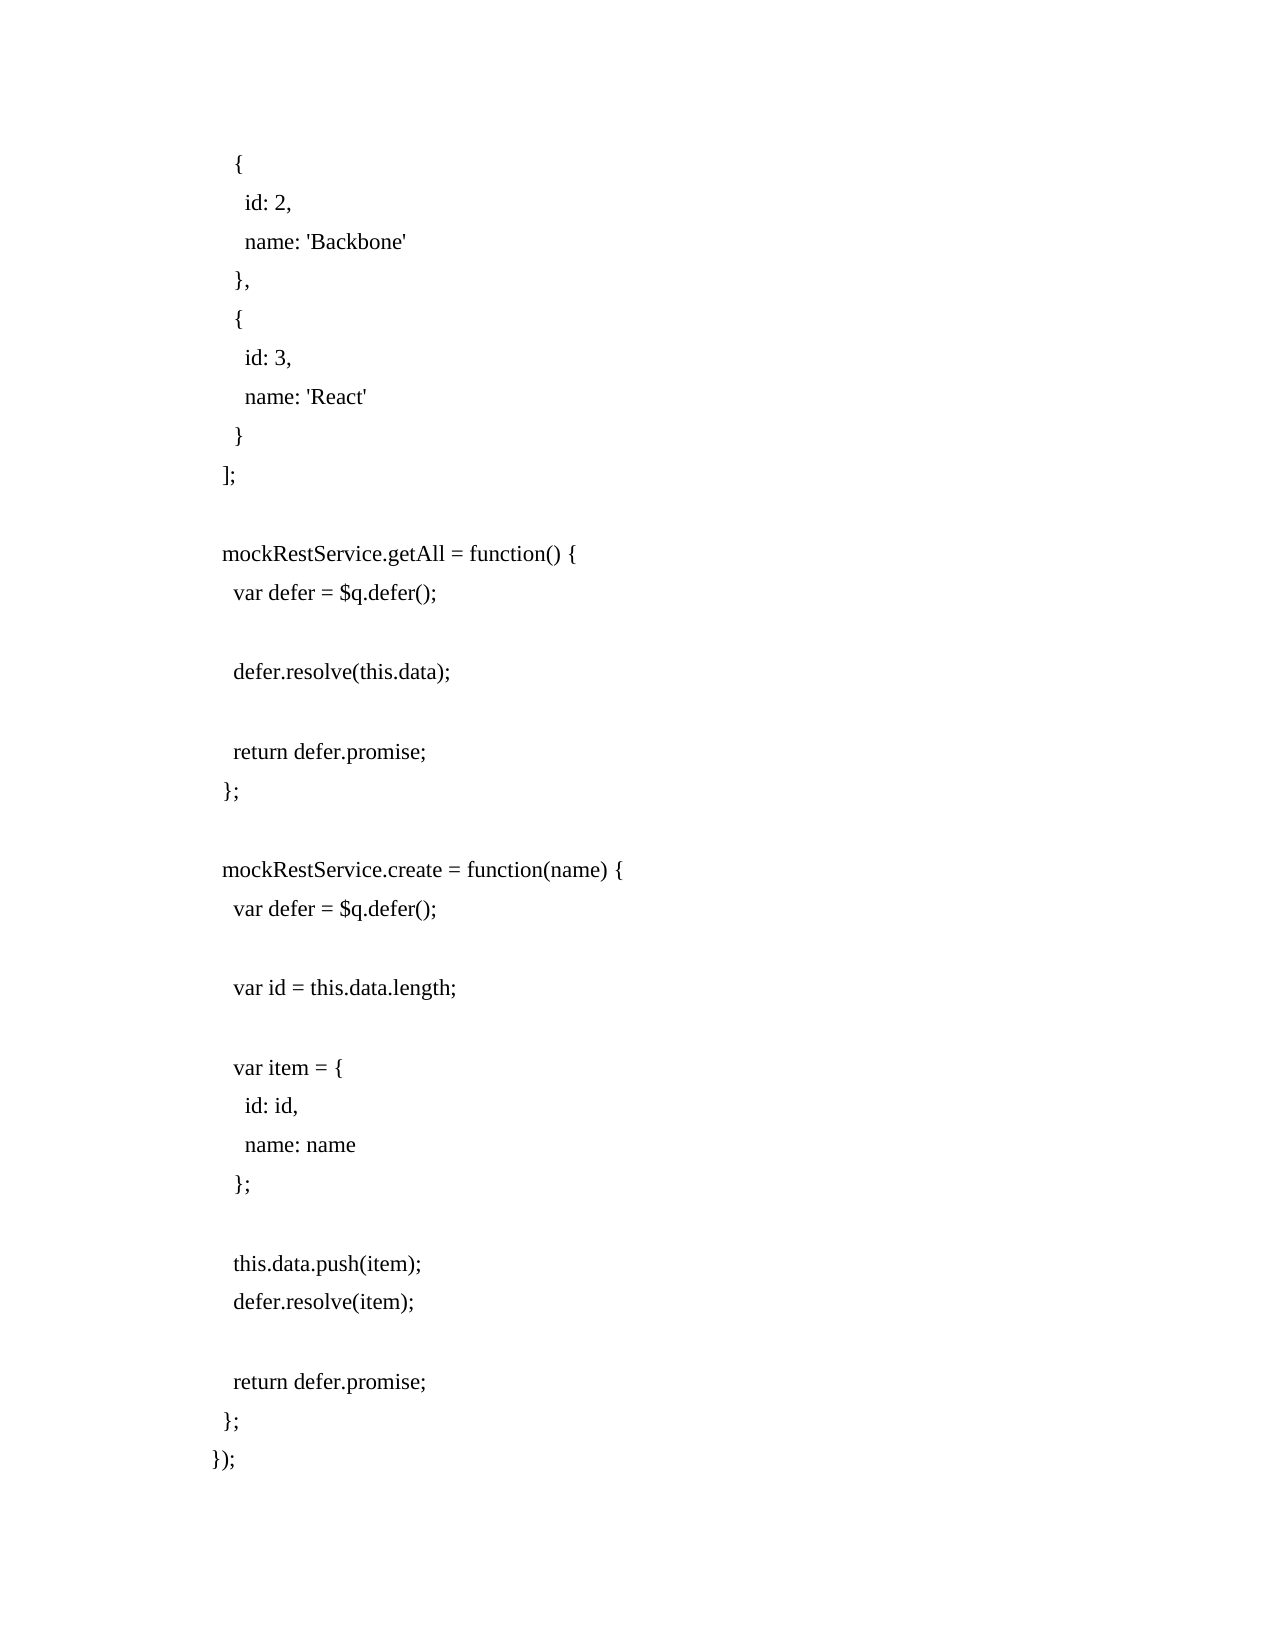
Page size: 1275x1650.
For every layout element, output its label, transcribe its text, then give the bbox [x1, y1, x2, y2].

text ]; [187, 461, 1125, 487]
text var item = { [187, 1054, 1125, 1080]
text } [187, 422, 1125, 448]
text name: name [187, 1131, 1125, 1158]
text name: 'Backbone' [187, 228, 1125, 254]
text }; [187, 1407, 1125, 1433]
text }; [187, 1170, 1125, 1197]
text }; [187, 777, 1125, 803]
text var defer = $q.defer(); [187, 895, 1125, 921]
text return defer.promise; [187, 738, 1125, 764]
text }); [187, 1446, 1125, 1472]
text defer.resolve(item); [187, 1288, 1125, 1315]
text defer.resolve(this.data); [187, 658, 1125, 685]
text var defer = $q.defer(); [187, 579, 1125, 605]
text }, [187, 267, 1125, 293]
text { [187, 305, 1125, 332]
text this.data.push(item); [187, 1249, 1125, 1276]
text { [187, 150, 1125, 176]
text id: id, [187, 1092, 1125, 1119]
text id: 2, [187, 189, 1125, 215]
text mockRestService.create = function(name) { [187, 856, 1125, 882]
text var id = this.data.length; [187, 974, 1125, 1001]
text return defer.promise; [187, 1368, 1125, 1394]
text id: 3, [187, 344, 1125, 371]
text name: 'React' [187, 383, 1125, 409]
text mockRestService.getAll = function() { [187, 540, 1125, 567]
